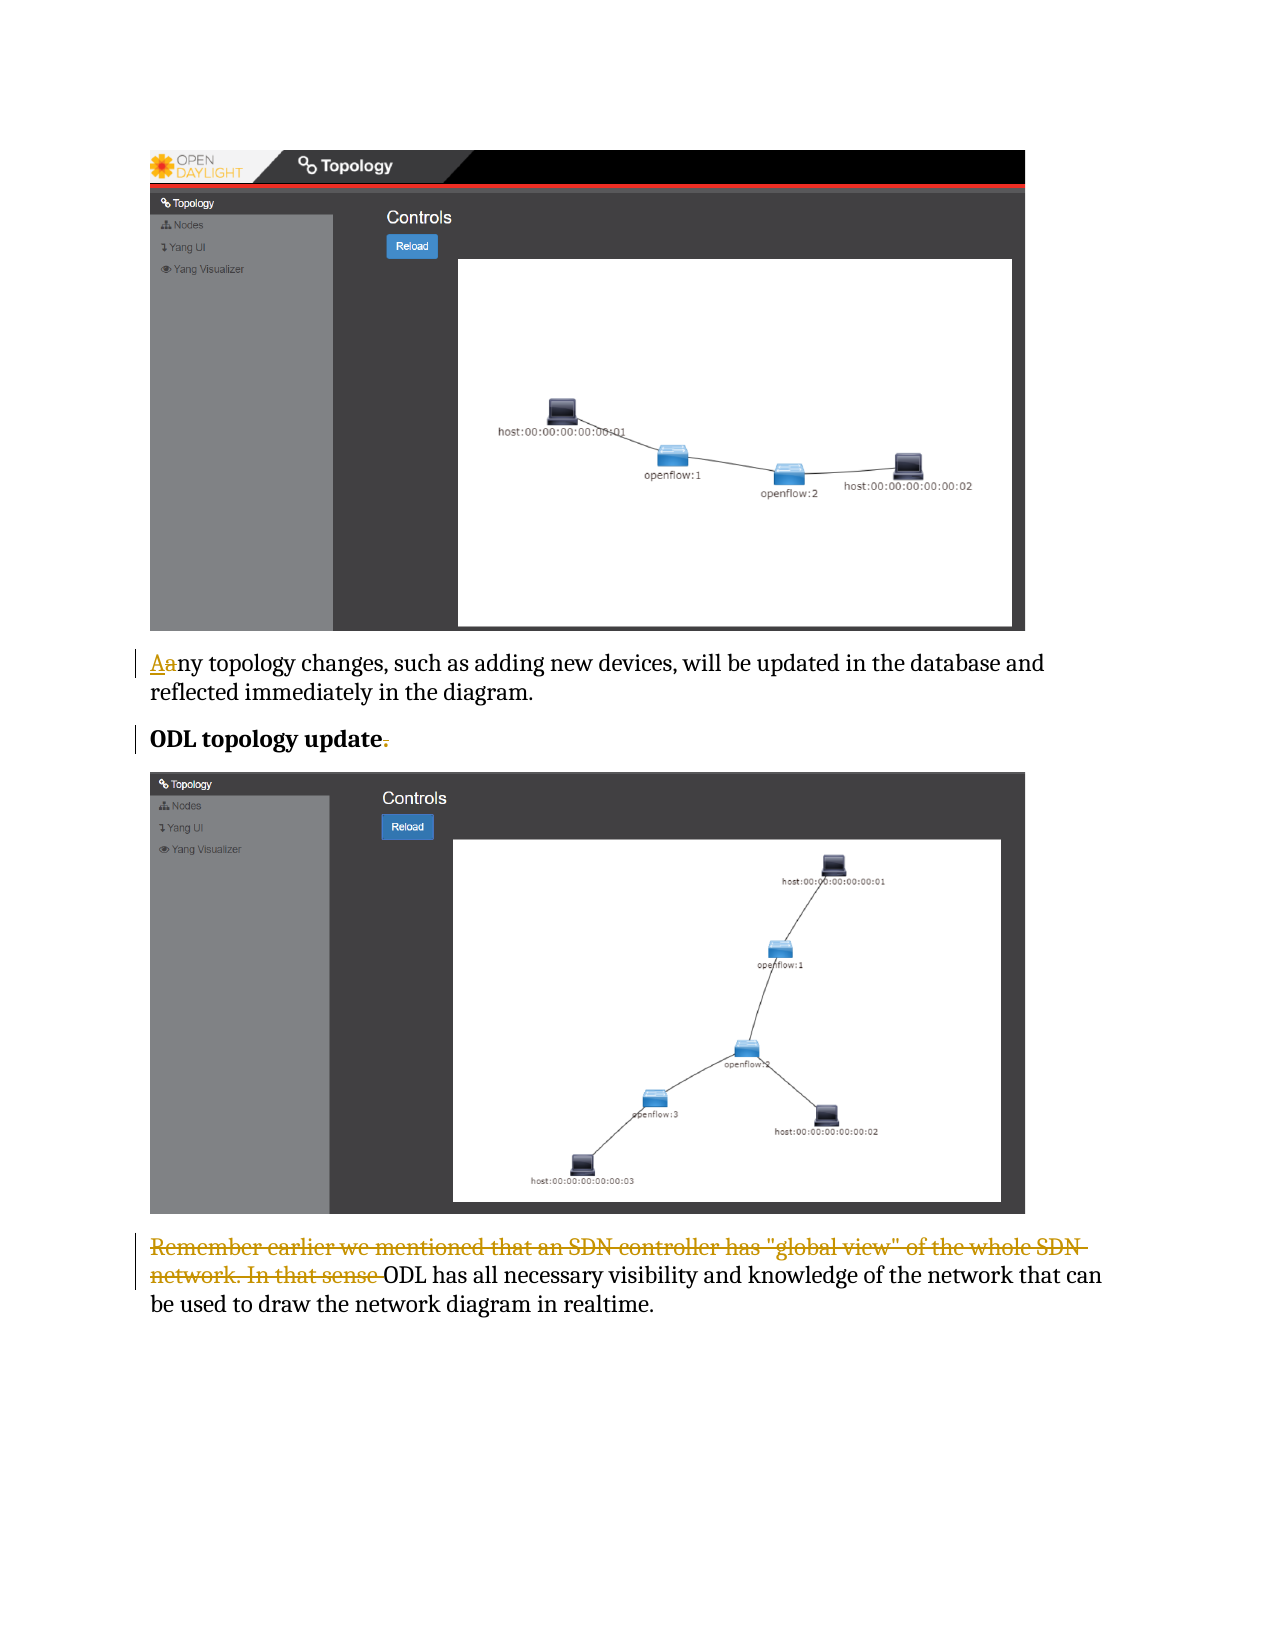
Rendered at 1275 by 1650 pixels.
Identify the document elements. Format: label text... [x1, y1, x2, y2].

picture [150, 772, 1025, 1214]
text ny topology changes, such as adding new devices, will be updated in the database and reflected immediately in the diagram. [150, 649, 1125, 706]
text ODL has all necessary visibility and knowledge of the network that can be used to draw the network diagram in realtime. [150, 1233, 1125, 1319]
picture [150, 150, 1025, 631]
text ODL topology update [150, 725, 1125, 754]
